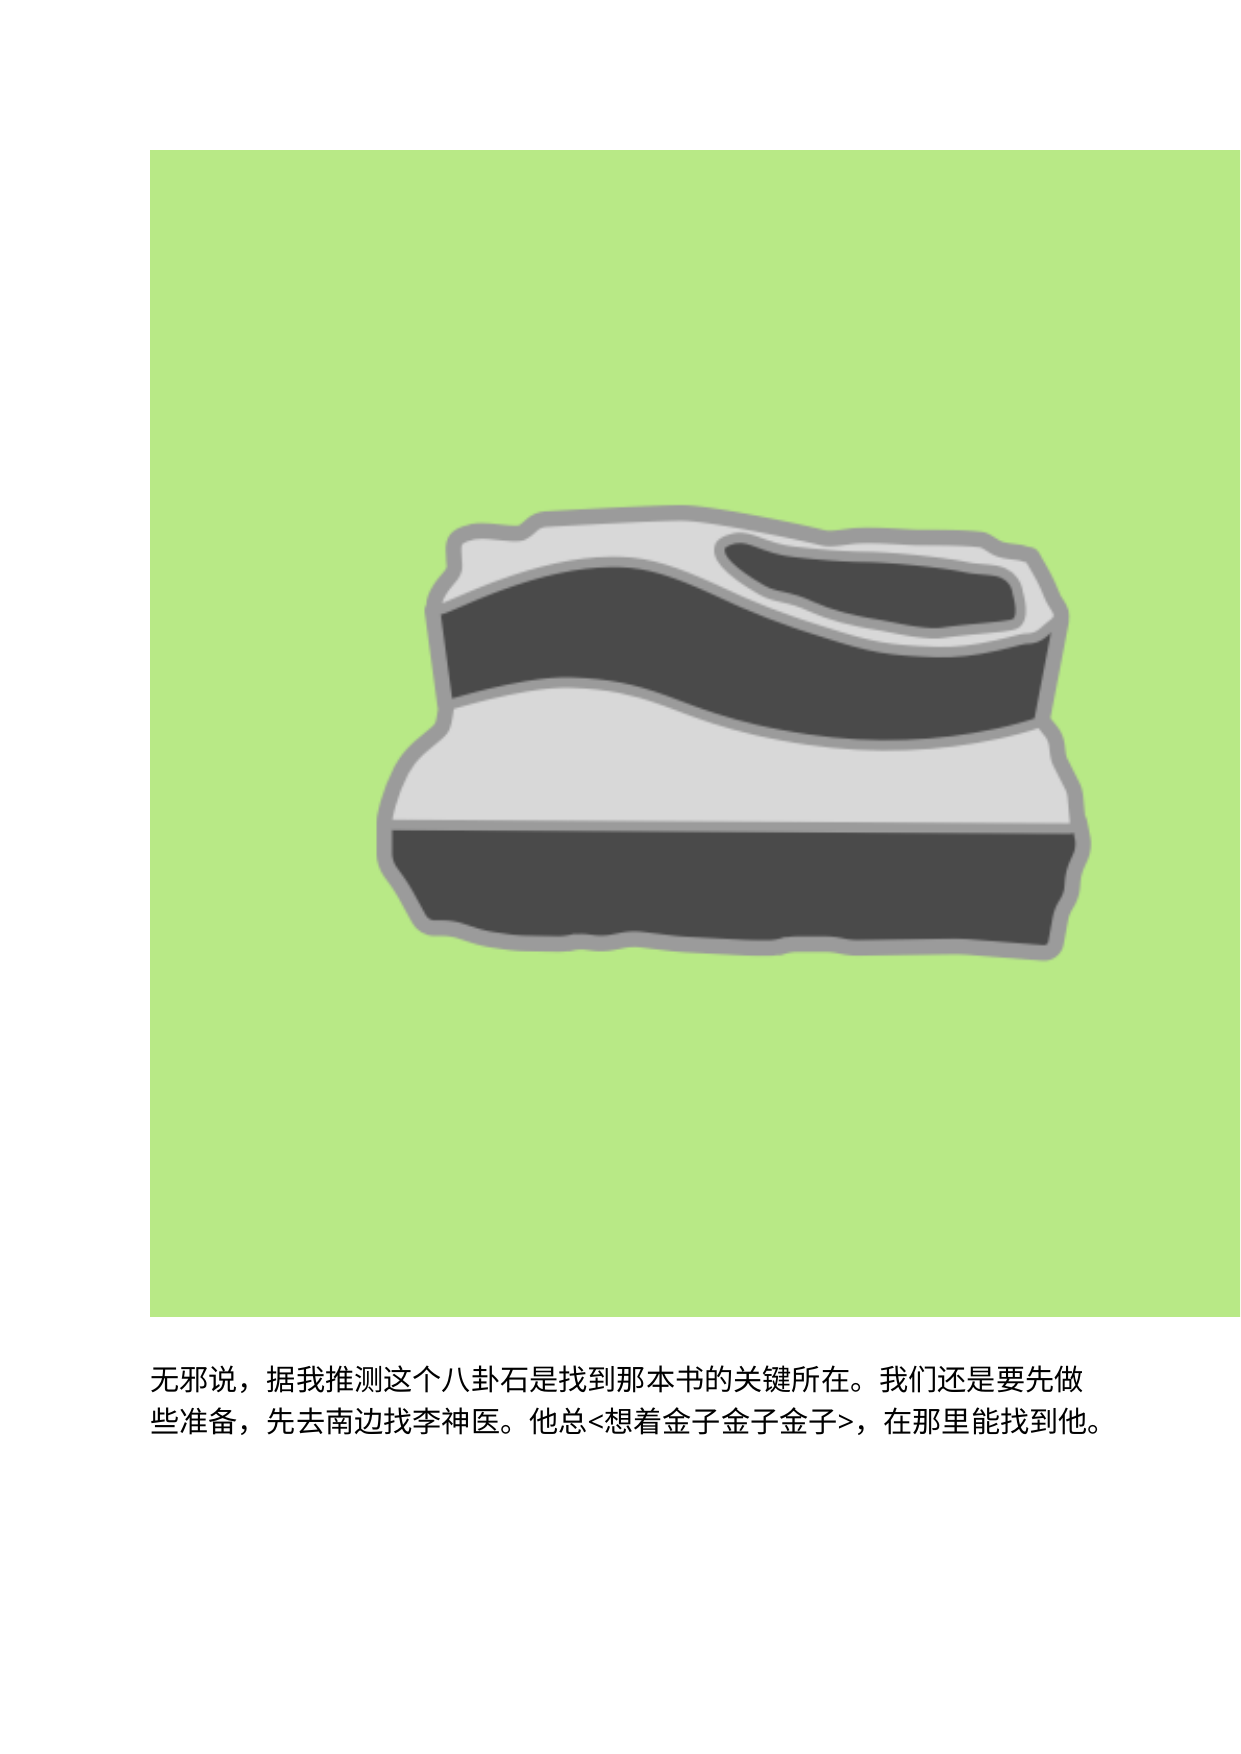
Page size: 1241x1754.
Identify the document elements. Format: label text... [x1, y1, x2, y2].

text 无邪说，据我推测这个八卦石是找到那本书的关键所在。我们还是要先做些准备，先去南边找李神医。他总<想着金子金子金子>，在那里能找到他。 [150, 1356, 1090, 1441]
picture [150, 150, 1241, 1317]
